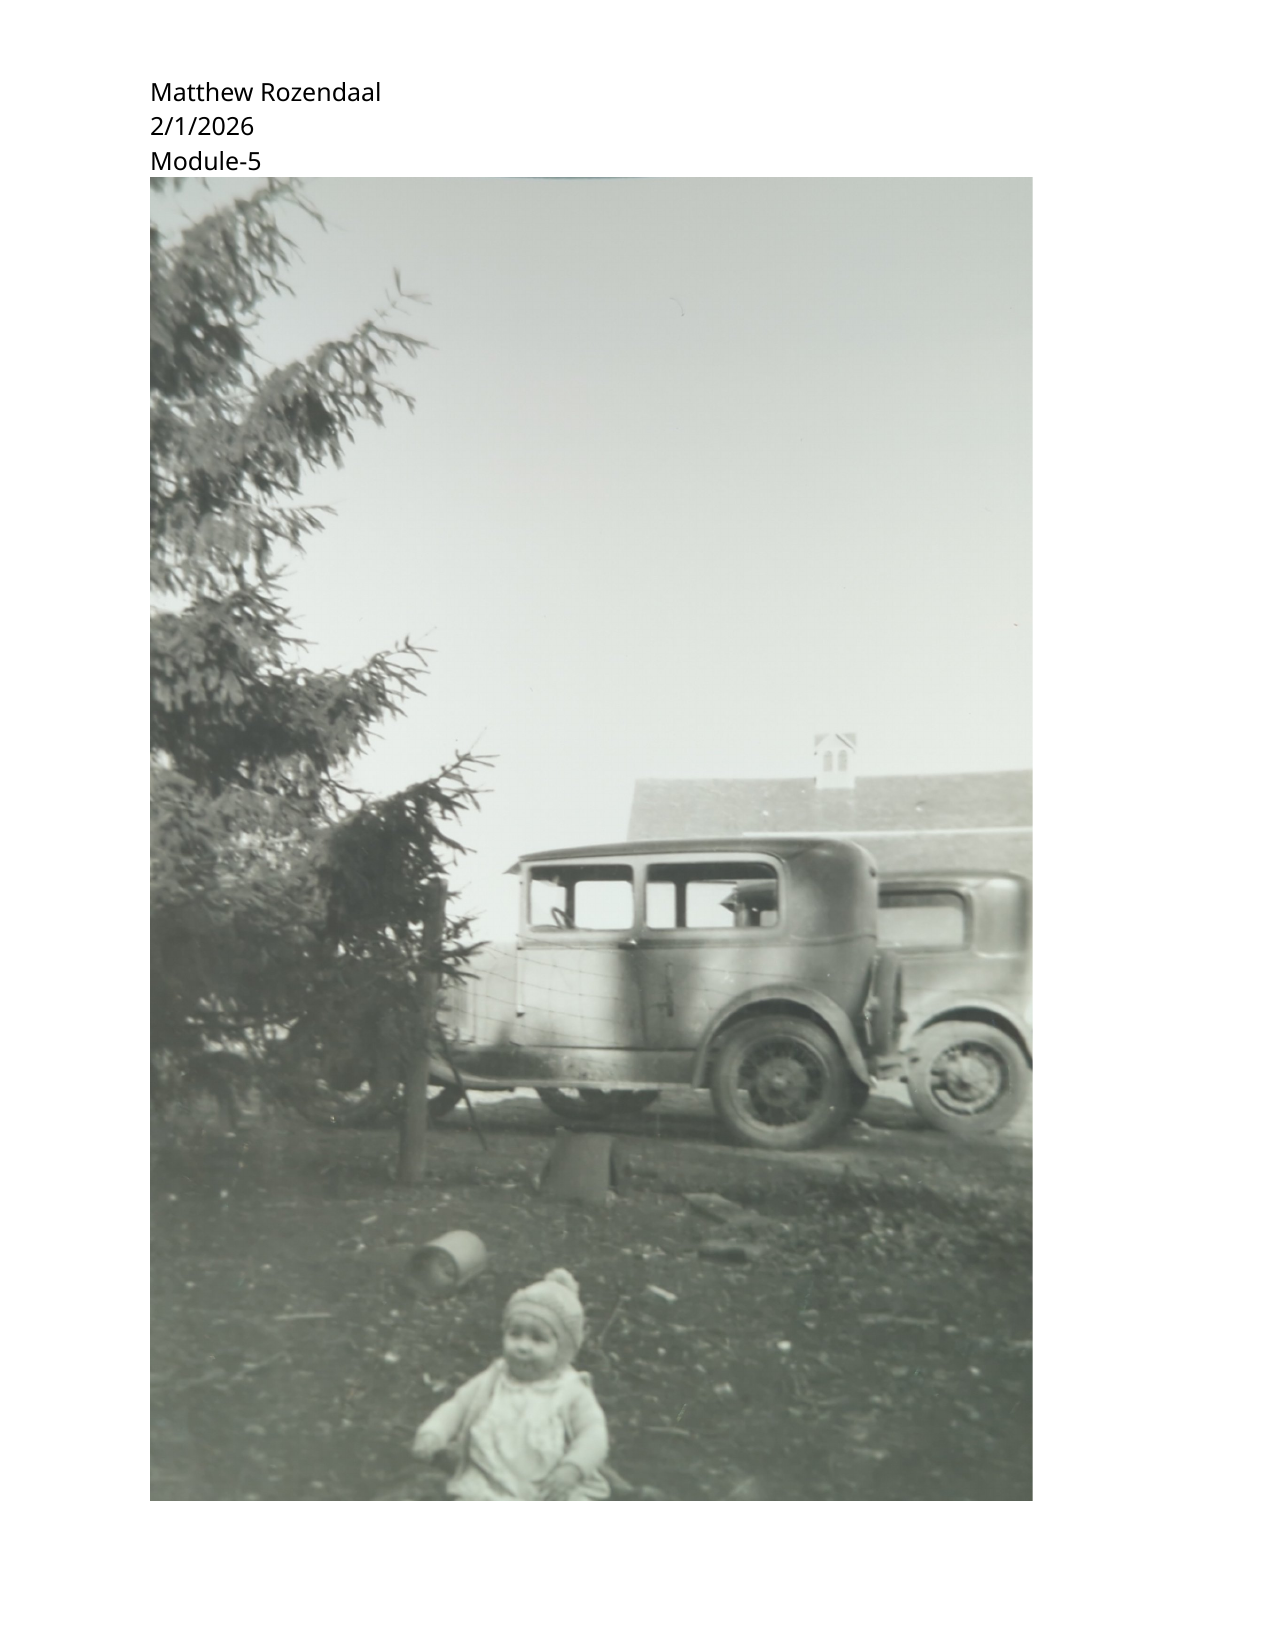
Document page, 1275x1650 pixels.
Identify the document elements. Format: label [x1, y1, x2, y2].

picture [150, 177, 1033, 1501]
